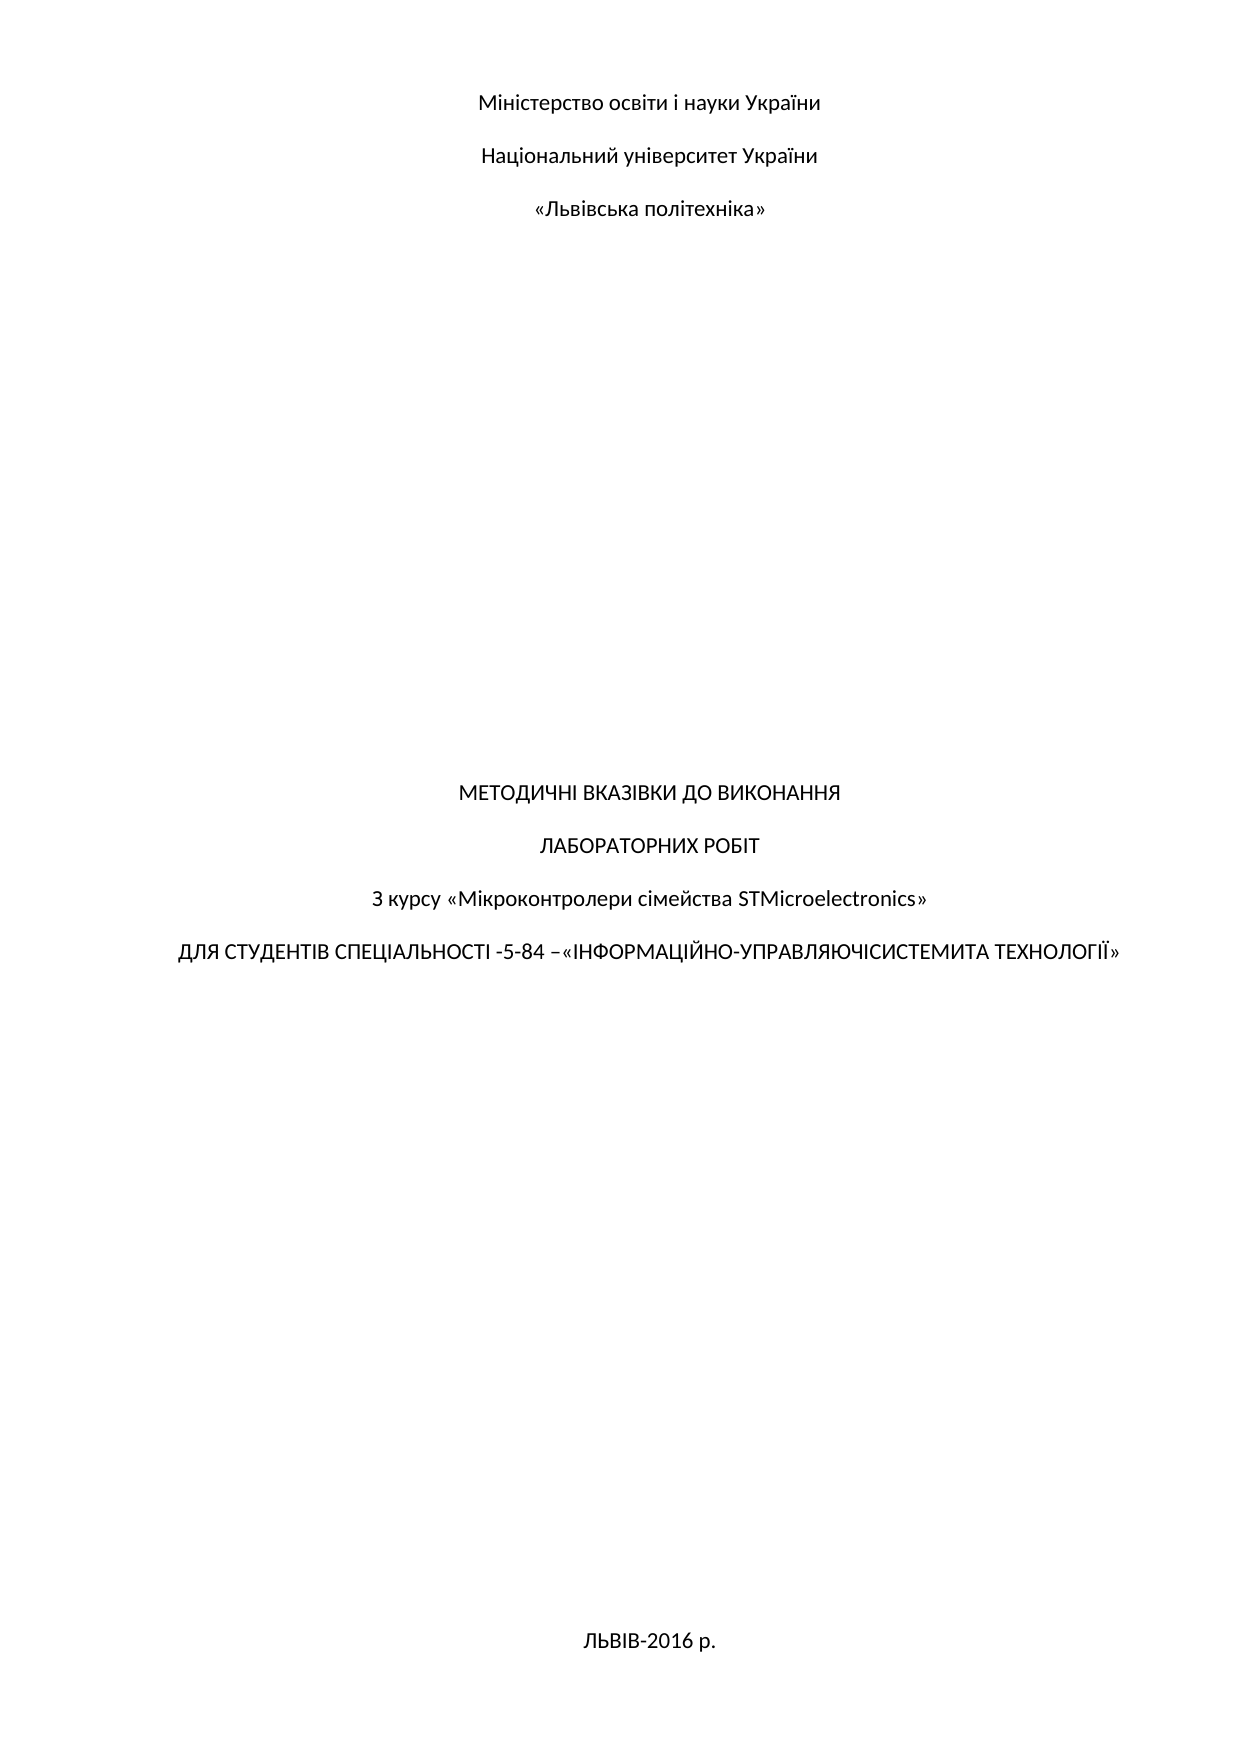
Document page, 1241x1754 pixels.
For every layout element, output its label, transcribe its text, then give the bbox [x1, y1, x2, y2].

text Міністерство освіти і науки України [148, 88, 1152, 117]
text ЛАБОРАТОРНИХ РОБІТ [148, 831, 1152, 859]
text «Львівська політехніка» [148, 194, 1152, 223]
text ДЛЯ СТУДЕНТІВ СПЕЦІАЛЬНОСТІ -5-84 –«ІНФОРМАЦІЙНО-УПРАВЛЯЮЧІСИСТЕМИТА ТЕХНОЛОГІЇ» [148, 937, 1152, 965]
text Національний університет України [148, 142, 1152, 169]
text МЕТОДИЧНІ ВКАЗІВКИ ДО ВИКОНАННЯ [148, 778, 1152, 806]
text ЛЬВІВ-2016 р. [148, 1626, 1152, 1654]
text З курсу «Мікроконтролери сімейства STMicroelectronics» [148, 884, 1152, 912]
